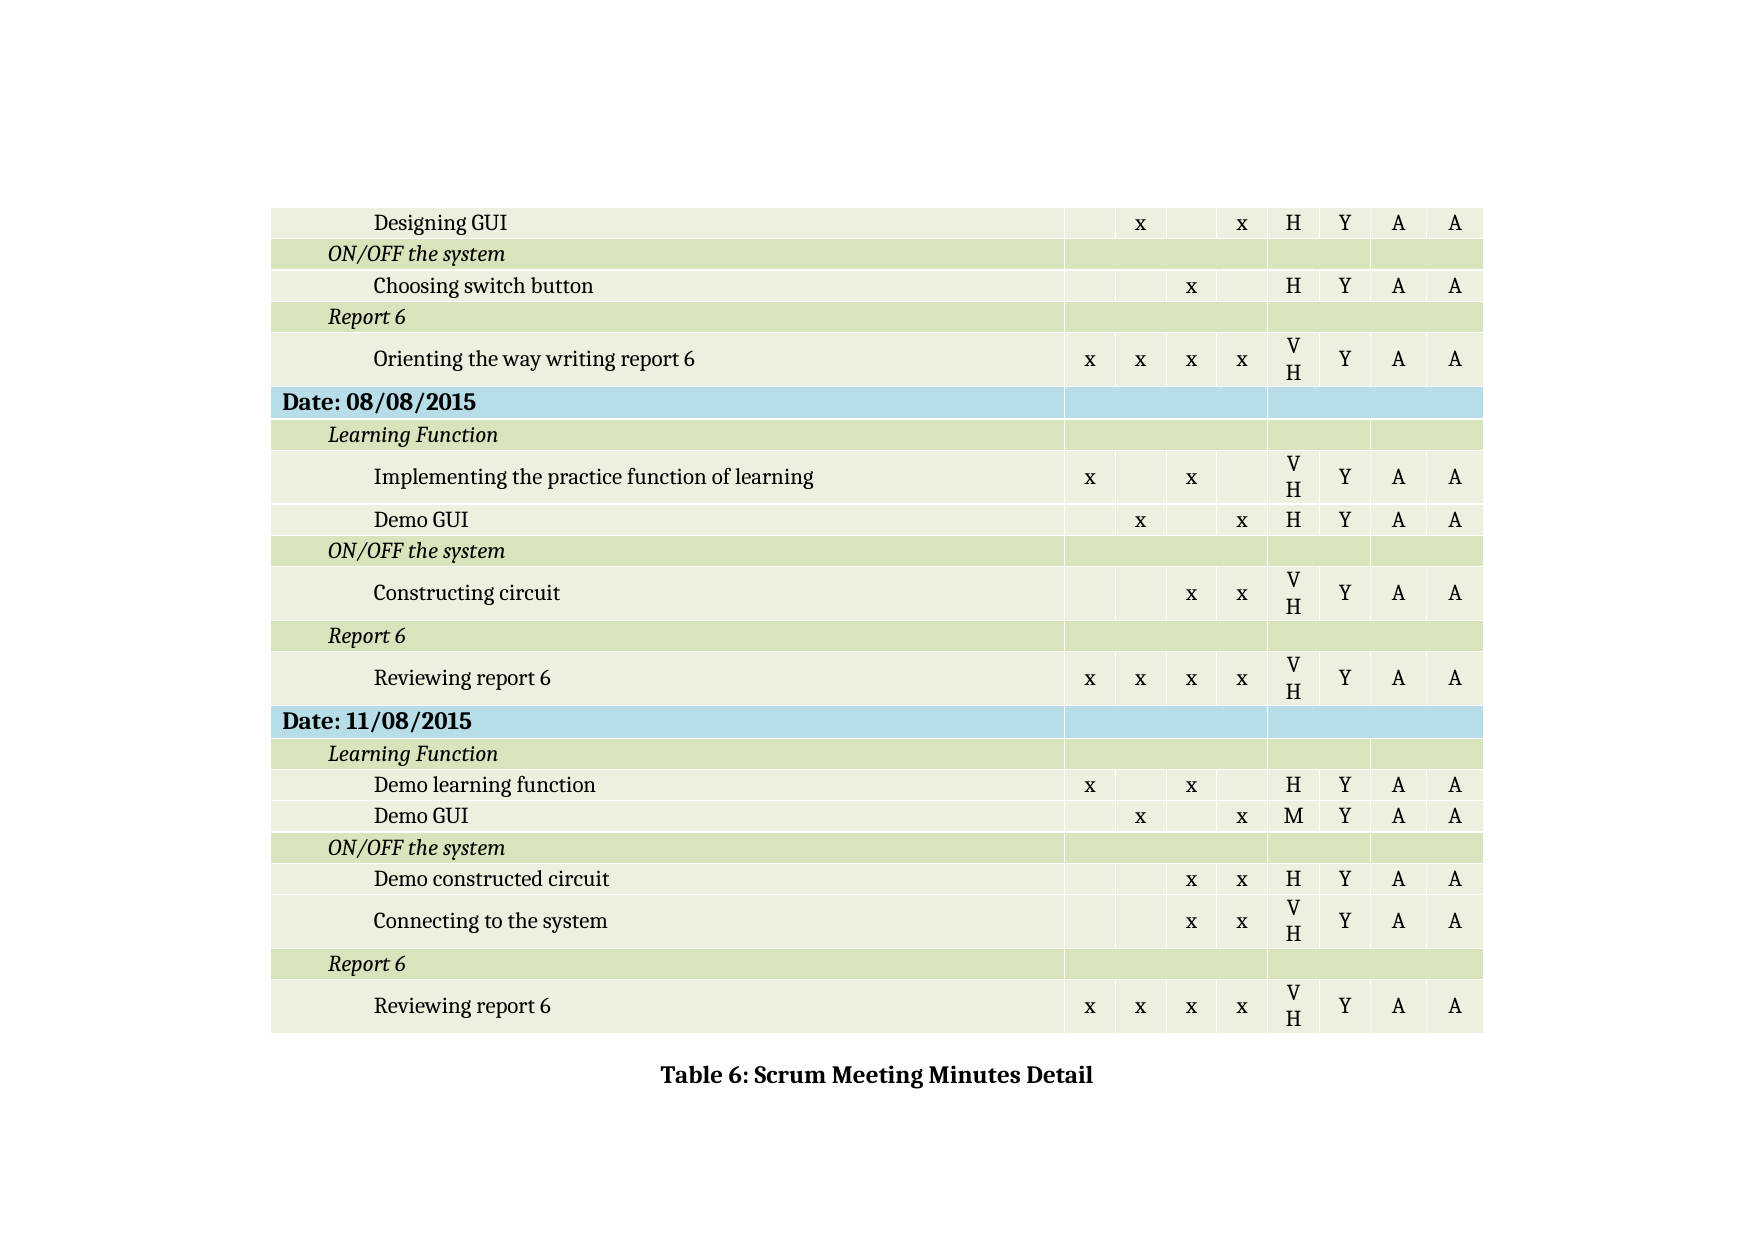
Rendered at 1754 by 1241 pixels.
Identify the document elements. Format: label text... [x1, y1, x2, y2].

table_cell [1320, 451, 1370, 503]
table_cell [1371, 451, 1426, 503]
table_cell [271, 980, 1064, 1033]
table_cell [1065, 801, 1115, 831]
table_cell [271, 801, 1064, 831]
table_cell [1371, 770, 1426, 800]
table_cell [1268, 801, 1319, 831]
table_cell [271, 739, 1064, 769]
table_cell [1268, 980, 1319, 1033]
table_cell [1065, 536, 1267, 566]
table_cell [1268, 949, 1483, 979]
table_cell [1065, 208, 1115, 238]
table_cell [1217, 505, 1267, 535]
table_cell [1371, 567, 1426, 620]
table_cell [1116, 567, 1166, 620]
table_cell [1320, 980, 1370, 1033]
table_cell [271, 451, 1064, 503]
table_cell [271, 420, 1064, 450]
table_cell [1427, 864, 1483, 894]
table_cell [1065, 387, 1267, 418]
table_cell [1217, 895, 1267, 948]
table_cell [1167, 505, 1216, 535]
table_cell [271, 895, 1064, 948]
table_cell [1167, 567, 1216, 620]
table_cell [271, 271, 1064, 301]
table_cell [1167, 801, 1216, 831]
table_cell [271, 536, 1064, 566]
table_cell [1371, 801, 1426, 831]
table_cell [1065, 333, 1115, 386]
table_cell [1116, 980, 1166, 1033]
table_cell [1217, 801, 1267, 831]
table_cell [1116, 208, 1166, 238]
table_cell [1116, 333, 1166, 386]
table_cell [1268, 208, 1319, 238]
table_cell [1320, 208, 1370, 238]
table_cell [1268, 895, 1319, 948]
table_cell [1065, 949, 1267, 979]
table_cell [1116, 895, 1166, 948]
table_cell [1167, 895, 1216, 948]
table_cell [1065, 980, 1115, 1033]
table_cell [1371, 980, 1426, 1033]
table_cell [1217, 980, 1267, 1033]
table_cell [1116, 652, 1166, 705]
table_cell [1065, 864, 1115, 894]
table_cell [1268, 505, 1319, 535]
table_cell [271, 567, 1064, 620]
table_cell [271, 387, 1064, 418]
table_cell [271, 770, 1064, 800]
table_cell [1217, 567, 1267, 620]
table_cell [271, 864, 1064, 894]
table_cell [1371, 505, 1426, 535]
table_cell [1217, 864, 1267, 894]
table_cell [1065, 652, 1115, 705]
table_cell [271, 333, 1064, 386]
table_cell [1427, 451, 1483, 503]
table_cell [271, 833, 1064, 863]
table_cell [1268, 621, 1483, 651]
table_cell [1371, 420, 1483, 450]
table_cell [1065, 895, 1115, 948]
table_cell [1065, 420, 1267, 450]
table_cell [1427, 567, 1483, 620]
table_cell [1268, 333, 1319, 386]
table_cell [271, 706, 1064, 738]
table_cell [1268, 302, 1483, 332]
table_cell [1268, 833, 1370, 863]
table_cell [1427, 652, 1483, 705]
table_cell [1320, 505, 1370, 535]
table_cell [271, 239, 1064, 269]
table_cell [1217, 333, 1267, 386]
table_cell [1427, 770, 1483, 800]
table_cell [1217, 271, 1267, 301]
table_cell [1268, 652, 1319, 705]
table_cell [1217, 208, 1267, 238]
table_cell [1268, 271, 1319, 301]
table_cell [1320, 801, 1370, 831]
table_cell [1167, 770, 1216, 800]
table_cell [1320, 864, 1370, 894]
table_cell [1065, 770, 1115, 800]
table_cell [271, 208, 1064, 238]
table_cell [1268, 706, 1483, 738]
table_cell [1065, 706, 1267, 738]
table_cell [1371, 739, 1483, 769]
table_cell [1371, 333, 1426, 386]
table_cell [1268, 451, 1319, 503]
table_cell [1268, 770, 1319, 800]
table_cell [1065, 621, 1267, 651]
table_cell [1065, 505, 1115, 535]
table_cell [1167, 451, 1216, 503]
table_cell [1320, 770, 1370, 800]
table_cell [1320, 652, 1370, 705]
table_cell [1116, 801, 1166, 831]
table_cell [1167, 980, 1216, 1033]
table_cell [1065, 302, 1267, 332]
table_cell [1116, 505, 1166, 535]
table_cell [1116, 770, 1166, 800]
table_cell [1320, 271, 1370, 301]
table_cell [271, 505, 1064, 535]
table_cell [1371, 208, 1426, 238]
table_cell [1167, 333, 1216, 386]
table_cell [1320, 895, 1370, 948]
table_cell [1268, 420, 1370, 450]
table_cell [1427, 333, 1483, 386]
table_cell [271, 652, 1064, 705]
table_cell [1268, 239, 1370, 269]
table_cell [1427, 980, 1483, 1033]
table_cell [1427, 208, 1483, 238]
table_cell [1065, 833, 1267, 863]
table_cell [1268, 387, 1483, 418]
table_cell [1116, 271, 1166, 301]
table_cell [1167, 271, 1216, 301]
list Table 6: Scrum Meeting Minutes Detail [147, 1061, 1607, 1090]
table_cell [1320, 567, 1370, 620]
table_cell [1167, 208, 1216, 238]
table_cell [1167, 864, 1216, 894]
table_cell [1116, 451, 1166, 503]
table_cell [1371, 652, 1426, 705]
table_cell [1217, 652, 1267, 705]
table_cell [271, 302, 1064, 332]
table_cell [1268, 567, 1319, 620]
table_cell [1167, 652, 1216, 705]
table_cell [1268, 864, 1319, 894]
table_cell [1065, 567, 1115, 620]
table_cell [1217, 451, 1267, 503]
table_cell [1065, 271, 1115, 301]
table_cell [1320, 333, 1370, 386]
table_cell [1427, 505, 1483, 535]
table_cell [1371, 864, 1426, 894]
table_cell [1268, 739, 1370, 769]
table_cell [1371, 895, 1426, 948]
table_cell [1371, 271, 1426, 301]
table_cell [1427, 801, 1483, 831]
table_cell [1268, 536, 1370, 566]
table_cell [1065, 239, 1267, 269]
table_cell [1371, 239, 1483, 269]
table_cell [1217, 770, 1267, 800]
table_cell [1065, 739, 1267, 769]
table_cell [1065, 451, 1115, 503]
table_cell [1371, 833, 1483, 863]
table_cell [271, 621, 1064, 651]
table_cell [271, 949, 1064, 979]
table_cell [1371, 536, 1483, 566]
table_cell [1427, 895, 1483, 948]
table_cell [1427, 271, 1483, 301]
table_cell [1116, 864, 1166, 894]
